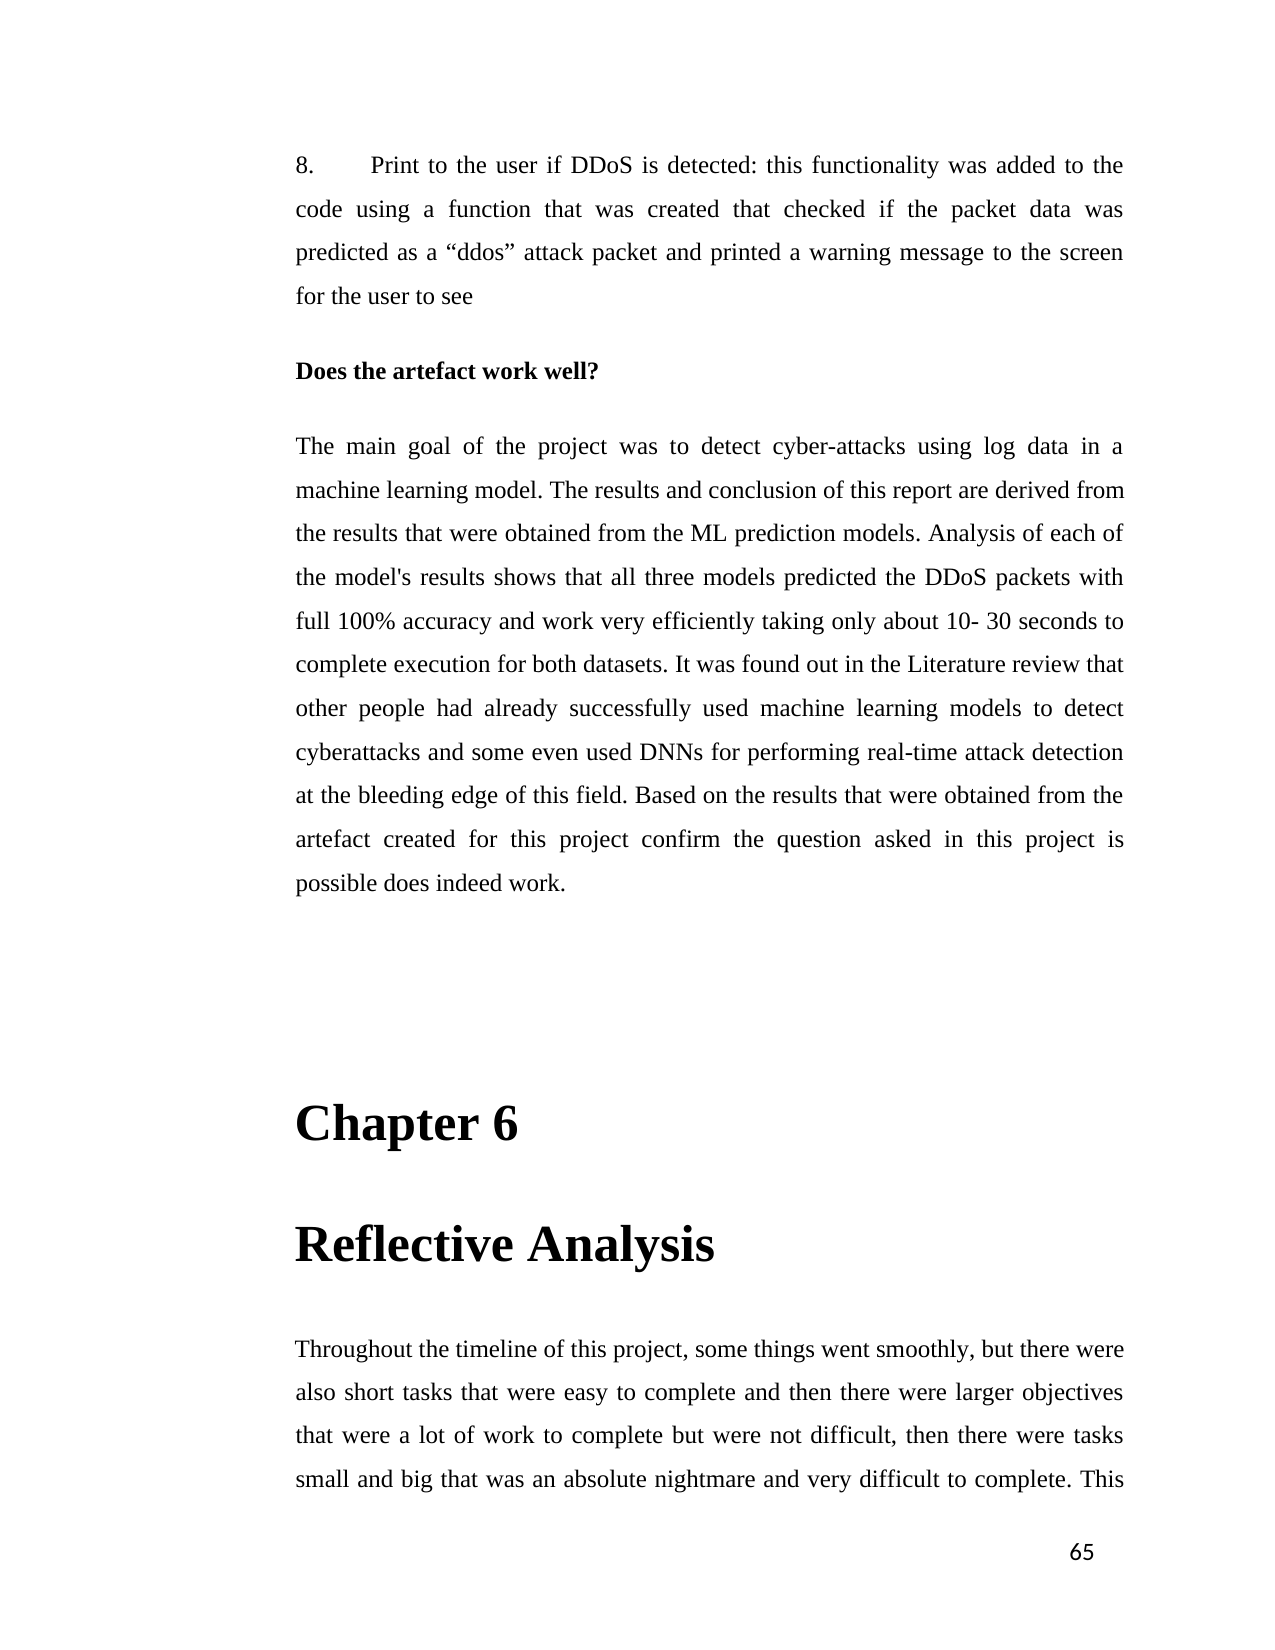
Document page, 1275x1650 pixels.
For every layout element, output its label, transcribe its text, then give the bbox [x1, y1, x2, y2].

text Chapter 6 [294, 1092, 1125, 1152]
text Does the artefact work well? [295, 356, 1125, 385]
text The main goal of the project was to detect cyber-attacks using log data in a machine learning model. The results and conclusion of this report are derived from the results that were obtained from the ML prediction models. Analysis of each of the model's results shows that all three models predicted the DDoS packets with full 100% accuracy and work very efficiently taking only about 10- 30 seconds to complete execution for both datasets. It was found out in the Literature review that other people had already successfully used machine learning models to detect cyberattacks and some even used DNNs for performing real-time attack detection at the bleeding edge of this field. Based on the results that were obtained from the artefact created for this project confirm the question asked in this project is possible does indeed work. [295, 431, 1125, 896]
subtitle Reflective Analysis [294, 1213, 1125, 1273]
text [294, 1334, 1125, 1492]
text 8. Print to the user if DDoS is detected: this functionality was added to the code using a function that was created that checked if the packet data was predicted as a “ddos” attack packet and printed a warning message to the screen for the user to see [295, 150, 1125, 310]
